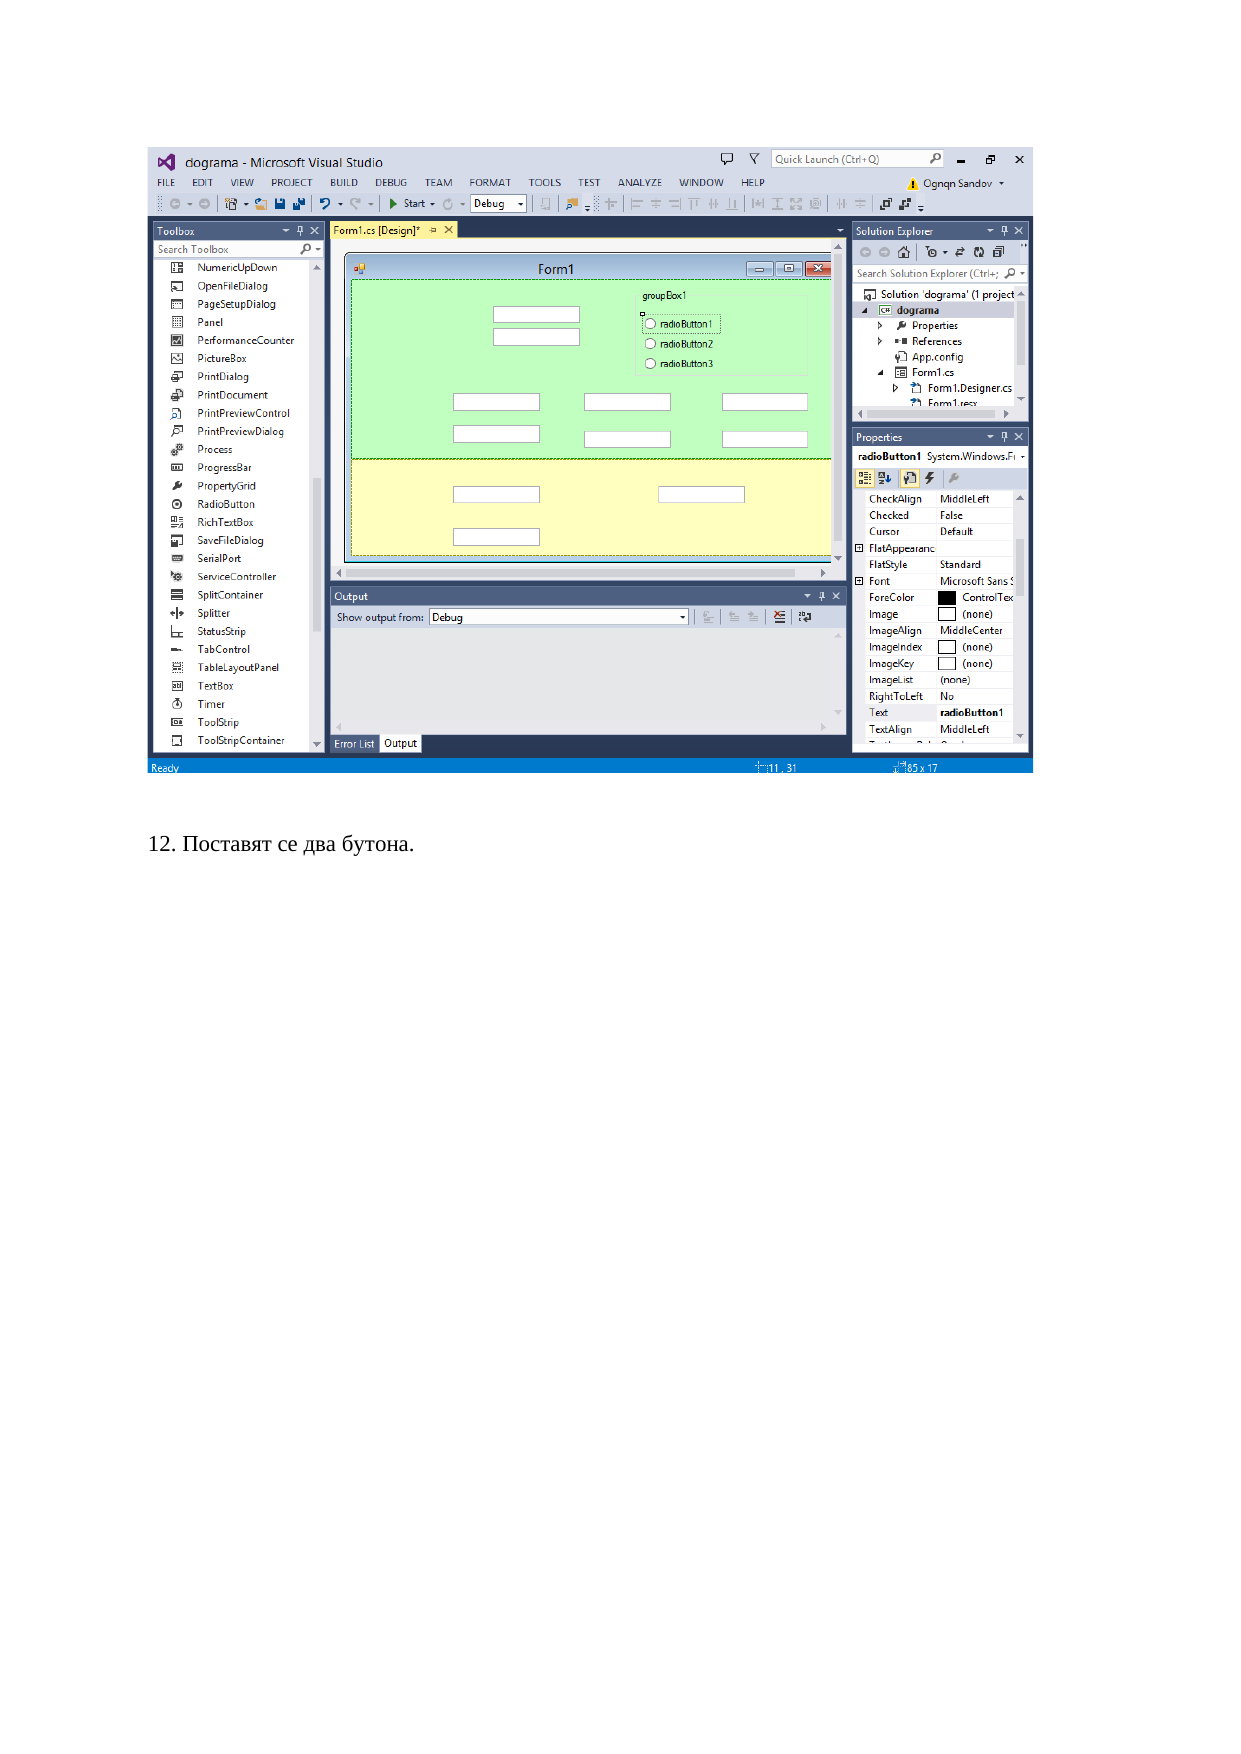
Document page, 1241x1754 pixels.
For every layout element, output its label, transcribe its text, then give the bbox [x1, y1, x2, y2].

picture [147, 147, 1034, 773]
text 12. Поставят се два бутона. [148, 830, 1093, 856]
